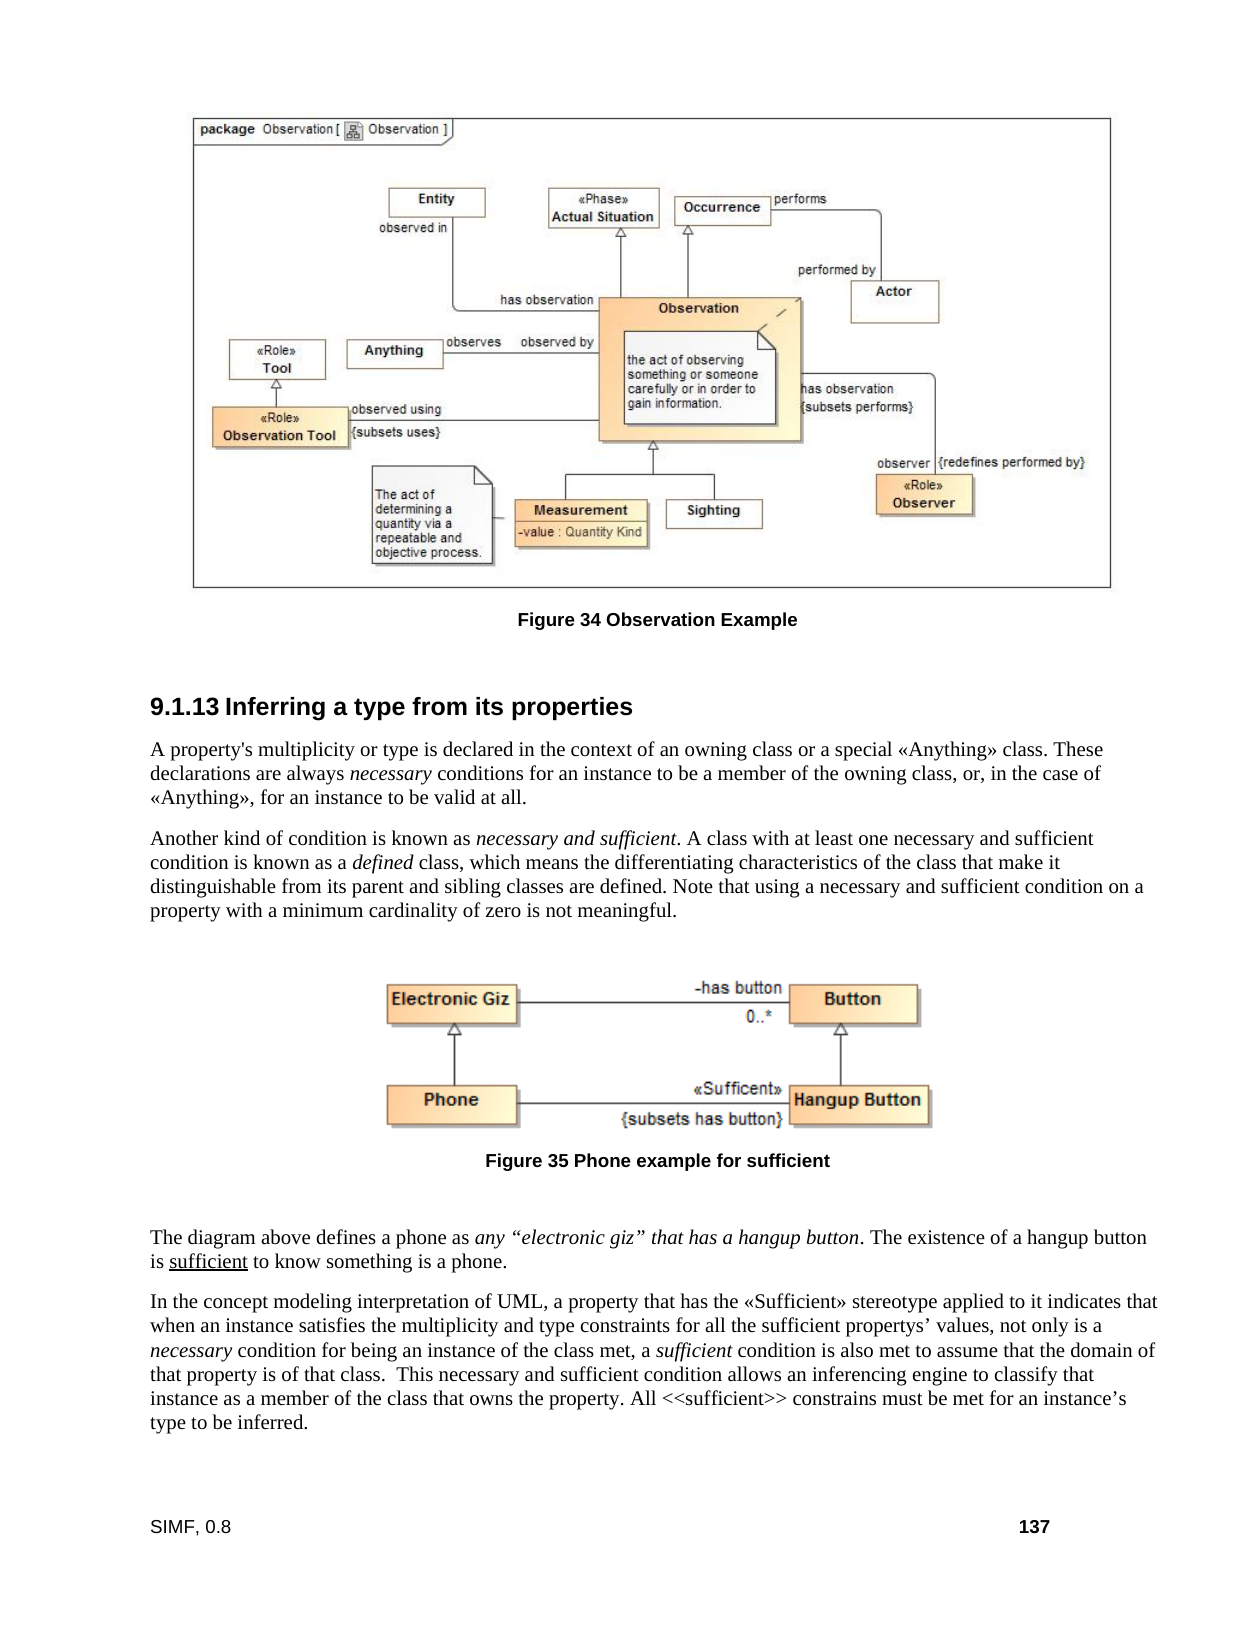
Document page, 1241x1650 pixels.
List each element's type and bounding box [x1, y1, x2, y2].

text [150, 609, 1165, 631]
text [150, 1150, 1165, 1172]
picture [187, 112, 1128, 605]
picture [371, 963, 944, 1146]
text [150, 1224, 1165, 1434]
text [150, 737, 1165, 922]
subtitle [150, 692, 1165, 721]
